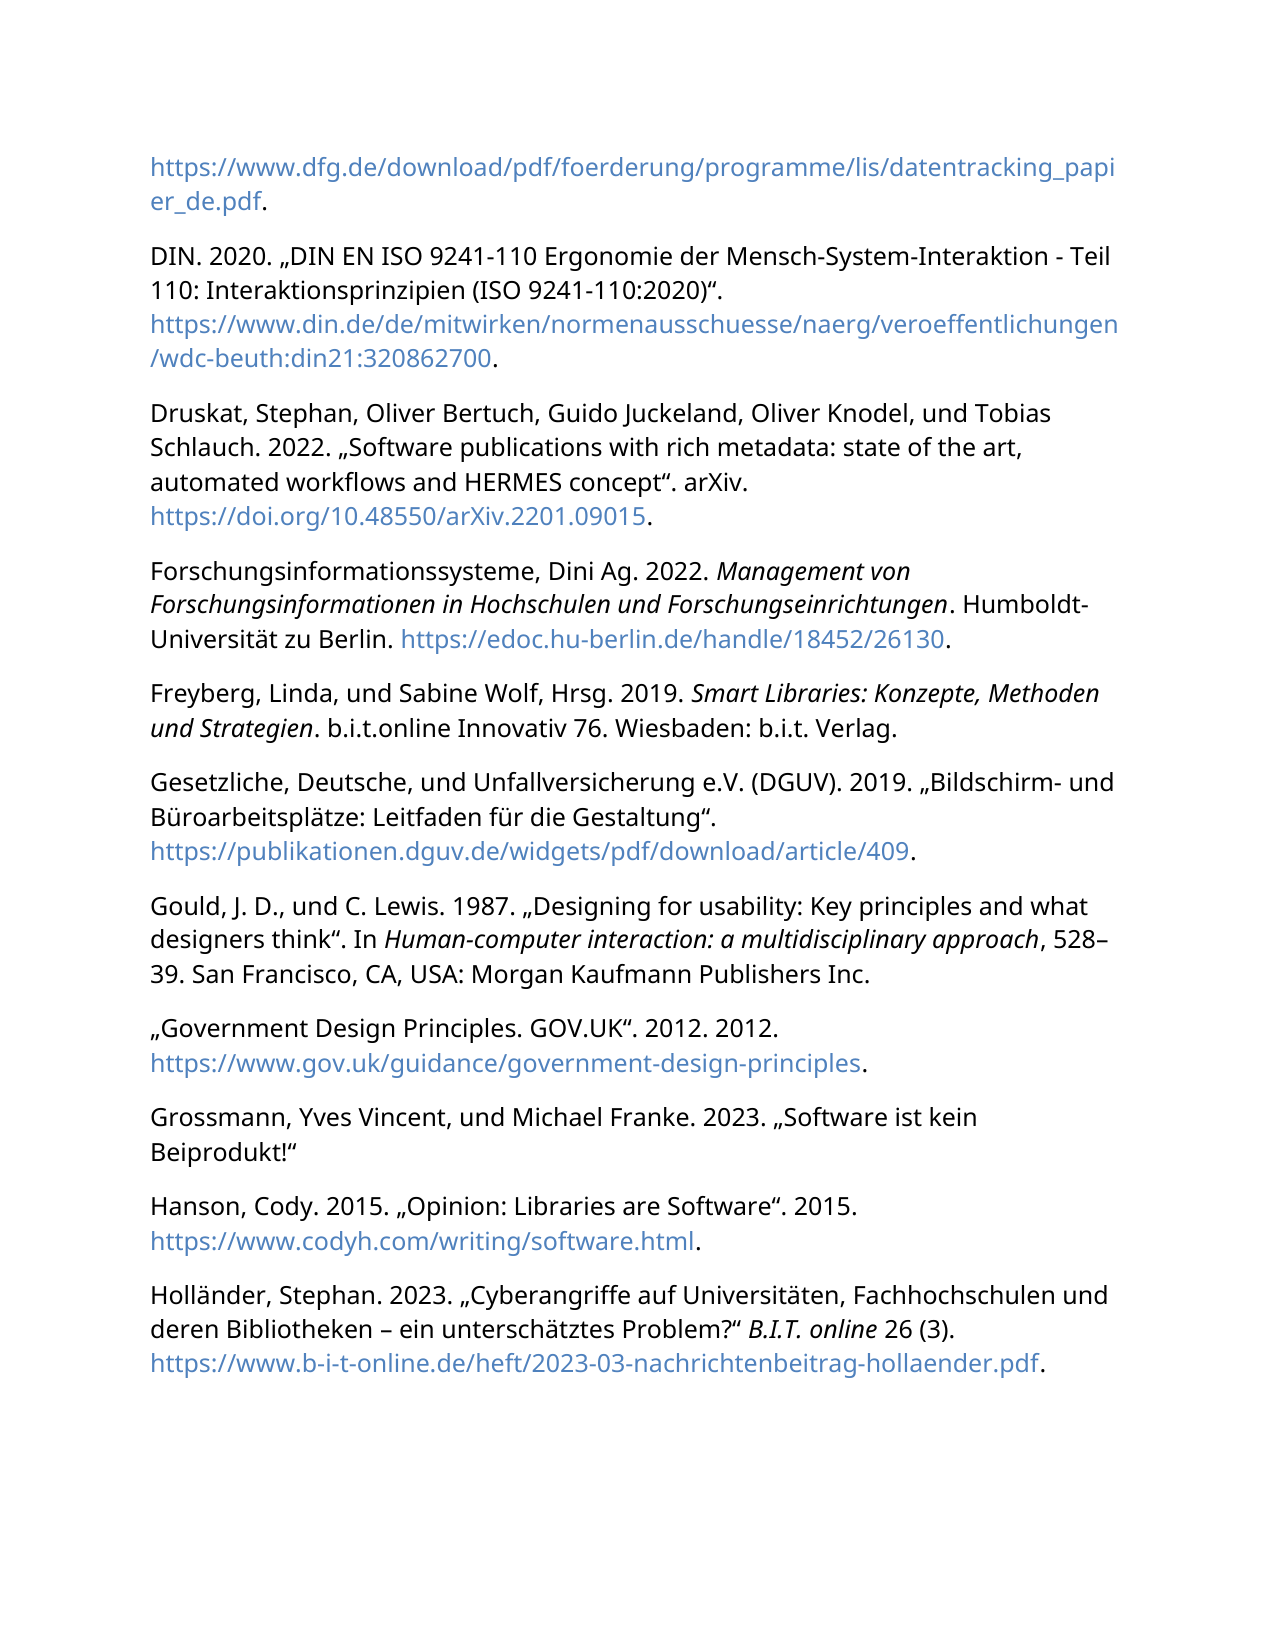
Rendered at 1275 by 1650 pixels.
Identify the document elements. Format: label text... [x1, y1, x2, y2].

text DIN. 2020. „DIN EN ISO 9241-110 Ergonomie der Mensch-System-Interaktion - Teil 110: Interaktionsprinzipien (ISO 9241-110:2020)“. https://www.din.de/de/mitwirken/normenausschuesse/naerg/veroeffentlichungen/wdc-beuth:din21:320862700. [150, 239, 1125, 375]
text Gesetzliche, Deutsche, und Unfallversicherung e.V. (DGUV). 2019. „Bildschirm- und Büroarbeitsplätze: Leitfaden für die Gestaltung“. https://publikationen.dguv.de/widgets/pdf/download/article/409. [150, 765, 1125, 867]
text Druskat, Stephan, Oliver Bertuch, Guido Juckeland, Oliver Knodel, und Tobias Schlauch. 2022. „Software publications with rich metadata: state of the art, automated workflows and HERMES concept“. arXiv. https://doi.org/10.48550/arXiv.2201.09015. [150, 396, 1125, 532]
text Grossmann, Yves Vincent, und Michael Franke. 2023. „Software ist kein Beiprodukt!“ [150, 1100, 1125, 1168]
text Forschungsinformationssysteme, Dini Ag. 2022. Management von Forschungsinformationen in Hochschulen und Forschungseinrichtungen. Humboldt-Universität zu Berlin. https://edoc.hu-berlin.de/handle/18452/26130. [150, 553, 1125, 655]
text Freyberg, Linda, und Sabine Wolf, Hrsg. 2019. Smart Libraries: Konzepte, Methoden und Strategien. b.i.t.online Innovativ 76. Wiesbaden: b.i.t. Verlag. [150, 676, 1125, 744]
text Holländer, Stephan. 2023. „Cyberangriffe auf Universitäten, Fachhochschulen und deren Bibliotheken – ein unterschätztes Problem?“ B.I.T. online 26 (3). https://www.b-i-t-online.de/heft/2023-03-nachrichtenbeitrag-hollaender.pdf. [150, 1278, 1125, 1380]
text Hanson, Cody. 2015. „Opinion: Libraries are Software“. 2015. https://www.codyh.com/writing/software.html. [150, 1189, 1125, 1257]
text „Government Design Principles. GOV.UK“. 2012. 2012. https://www.gov.uk/guidance/government-design-principles. [150, 1011, 1125, 1079]
text Gould, J. D., und C. Lewis. 1987. „Designing for usability: Key principles and what designers think“. In Human-computer interaction: a multidisciplinary approach, 528–39. San Francisco, CA, USA: Morgan Kaufmann Publishers Inc. [150, 888, 1125, 990]
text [150, 150, 1125, 218]
